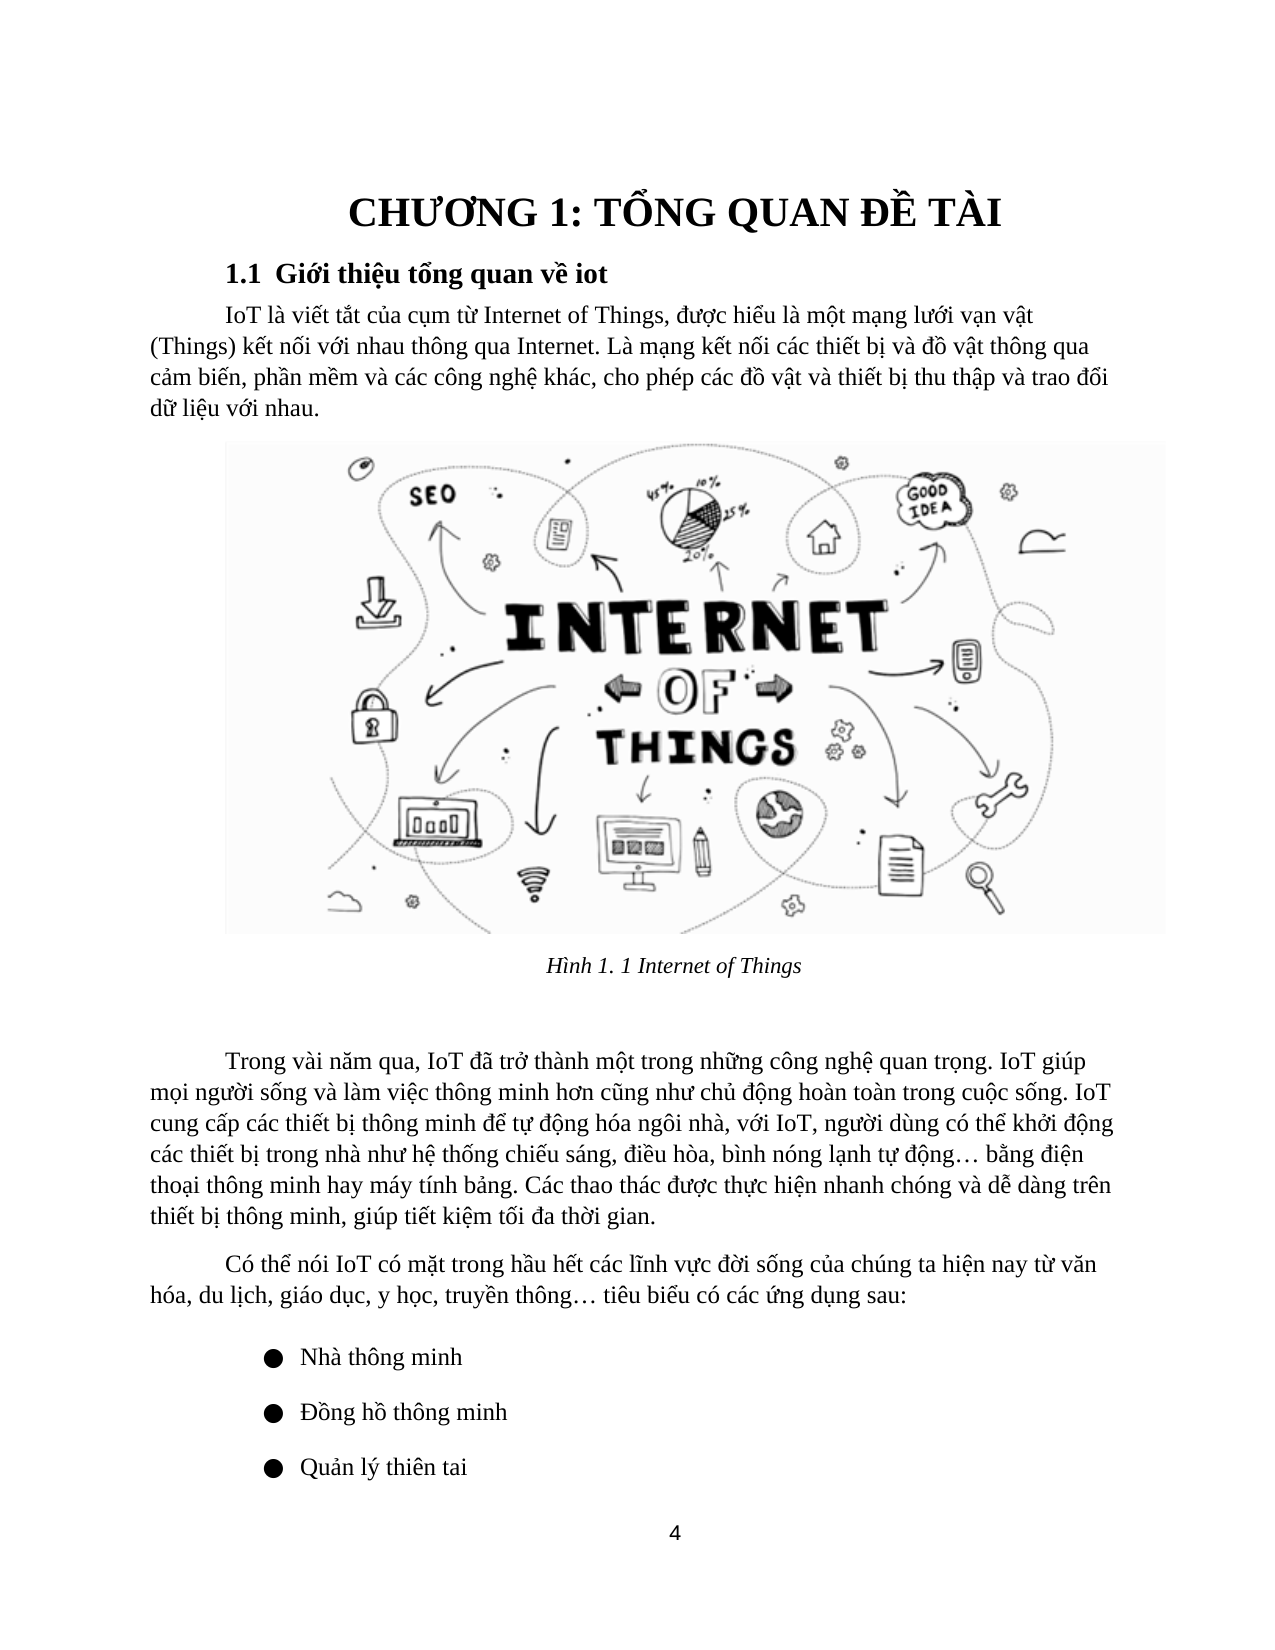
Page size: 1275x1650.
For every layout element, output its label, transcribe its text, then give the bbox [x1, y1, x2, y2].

subtitle CHƯƠNG 1: TỔNG QUAN ĐỀ TÀI [150, 187, 1125, 235]
list Nhà thông minh [262, 1328, 1125, 1379]
list Quản lý thiên tai [262, 1438, 1125, 1490]
picture [225, 441, 1166, 934]
list Đồng hồ thông minh [262, 1383, 1125, 1434]
text Hình 1. 1 Internet of Things [150, 952, 1125, 978]
text Có thể nói IoT có mặt trong hầu hết các lĩnh vực đời sống của chúng ta hiện nay từ văn hóa, du lịch, giáo dục, y học, truyền thông… tiêu biểu có các ứng dụng sau: [150, 1249, 1125, 1309]
subtitle Giới thiệu tổng quan về iot [225, 256, 1125, 289]
text IoT là viết tắt của cụm từ Internet of Things, được hiểu là một mạng lưới vạn vật (Things) kết nối với nhau thông qua Internet. Là mạng kết nối các thiết bị và đồ vật thông qua cảm biến, phần mềm và các công nghệ khác, cho phép các đồ vật và thiết bị thu thập và trao đổi dữ liệu với nhau. [150, 300, 1125, 422]
text Trong vài năm qua, IoT đã trở thành một trong những công nghệ quan trọng. IoT giúp mọi người sống và làm việc thông minh hơn cũng như chủ động hoàn toàn trong cuộc sống. IoT cung cấp các thiết bị thông minh để tự động hóa ngôi nhà, với IoT, người dùng có thể khởi động các thiết bị trong nhà như hệ thống chiếu sáng, điều hòa, bình nóng lạnh tự động… bằng điện thoại thông minh hay máy tính bảng. Các thao thác được thực hiện nhanh chóng và dễ dàng trên thiết bị thông minh, giúp tiết kiệm tối đa thời gian. [150, 1046, 1125, 1230]
